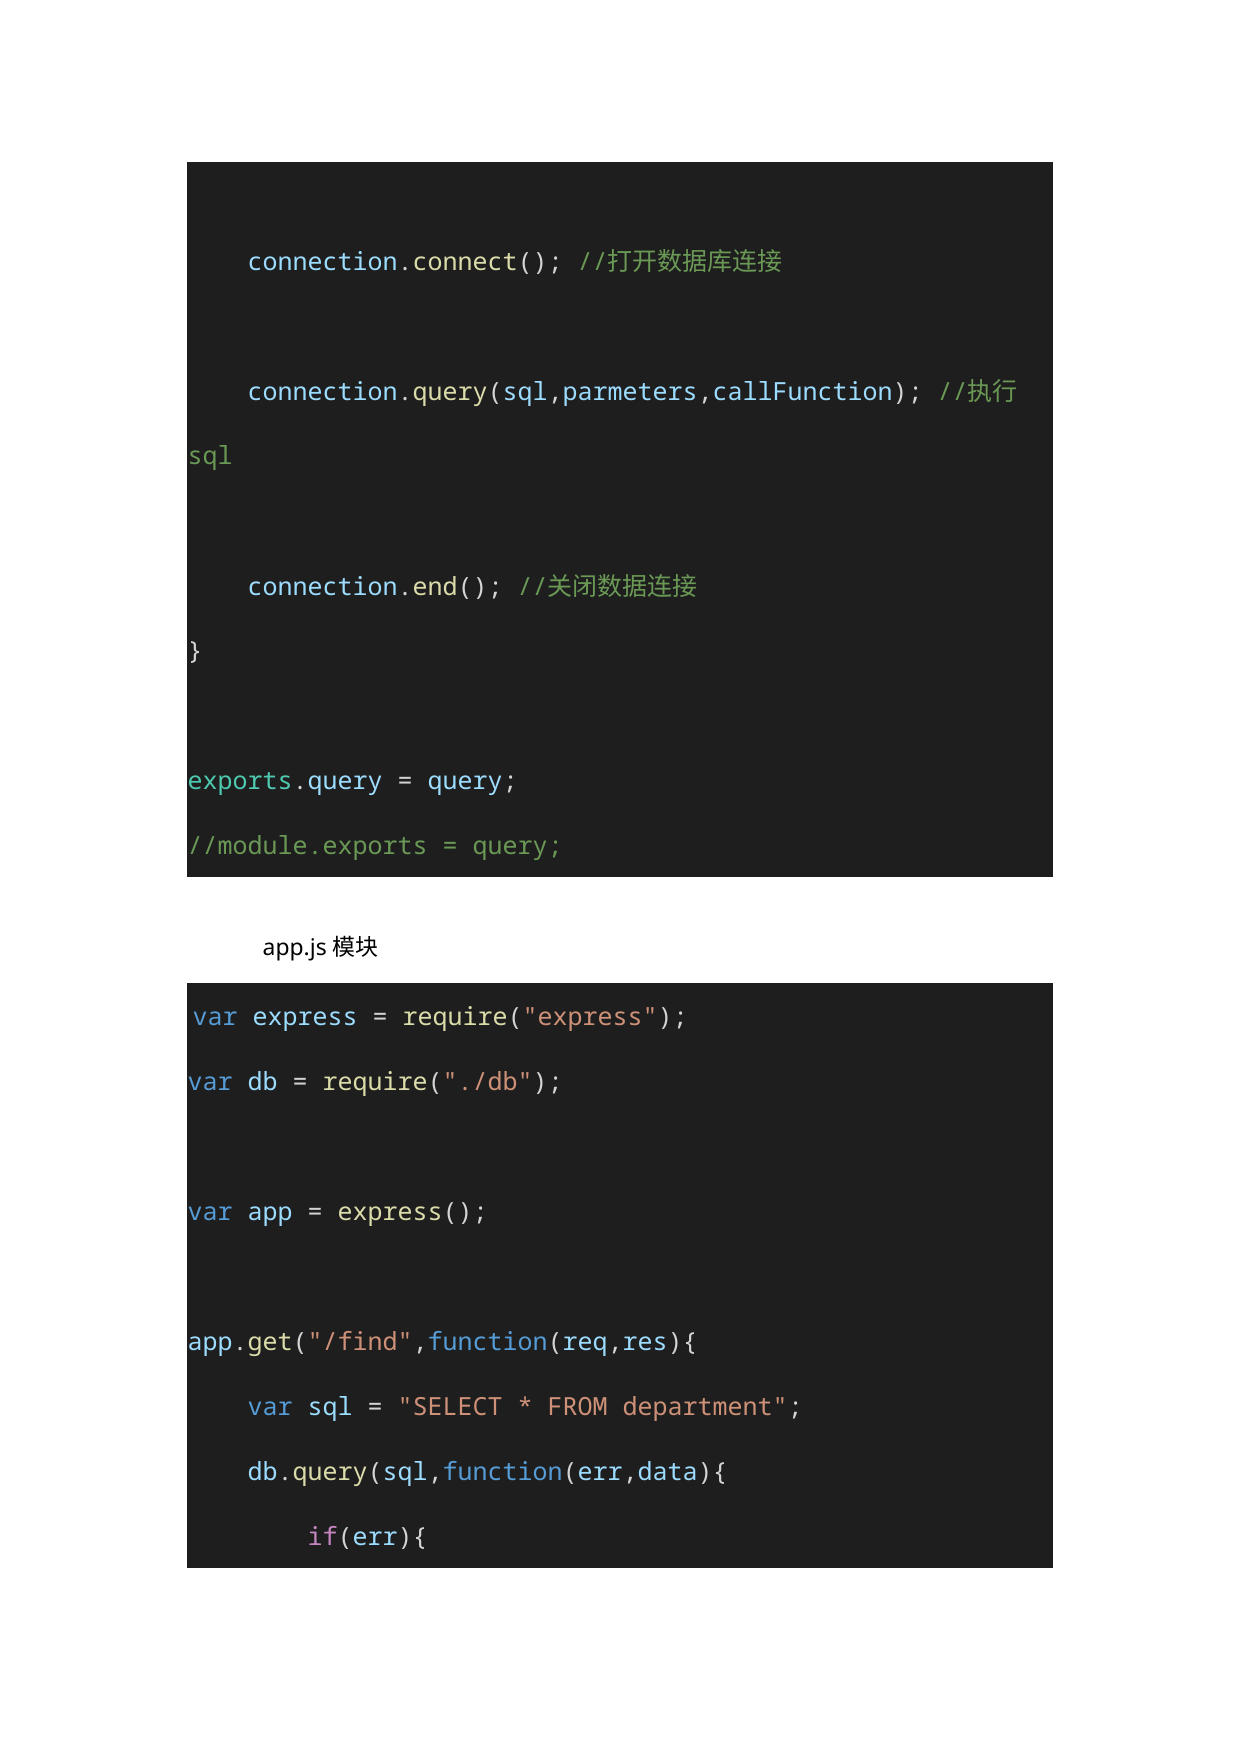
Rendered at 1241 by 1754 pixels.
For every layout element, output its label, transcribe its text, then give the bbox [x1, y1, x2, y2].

text } [187, 617, 1053, 682]
text var db = require("./db"); [187, 1048, 1053, 1113]
text exports.query = query; [187, 747, 1053, 812]
text db.query(sql,function(err,data){ [187, 1438, 1053, 1503]
text //module.exports = query; [187, 812, 1053, 877]
text app.get("/find",function(req,res){ [187, 1308, 1053, 1373]
text connection.query(sql,parmeters,callFunction); //执行sql [187, 357, 1053, 487]
text if(err){ [187, 1503, 1053, 1568]
text var sql = "SELECT * FROM department"; [187, 1373, 1053, 1438]
text connection.connect(); //打开数据库连接 [187, 227, 1053, 292]
text var app = express(); [187, 1178, 1053, 1243]
text var express = require("express"); [187, 983, 1053, 1048]
text connection.end(); //关闭数据连接 [187, 552, 1053, 617]
text app.js 模块 [262, 929, 1053, 962]
